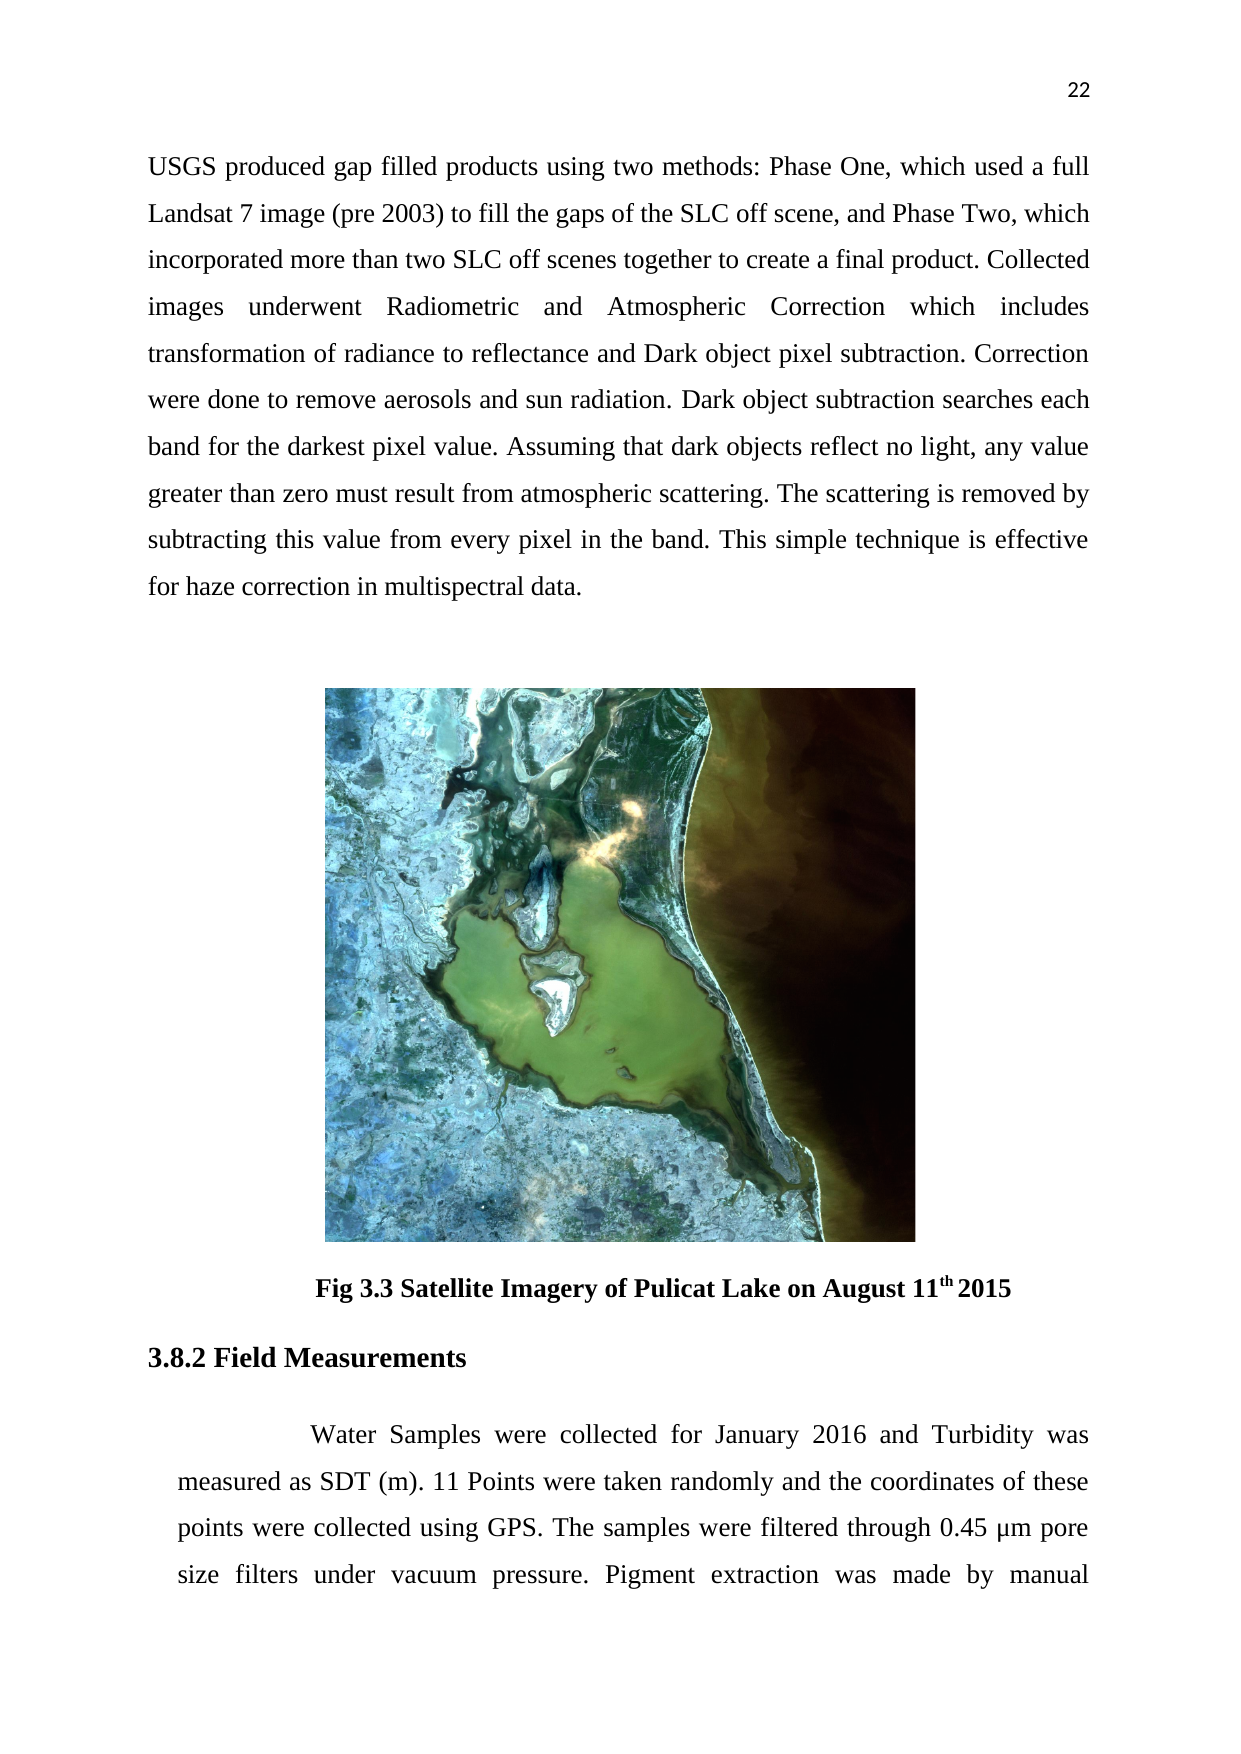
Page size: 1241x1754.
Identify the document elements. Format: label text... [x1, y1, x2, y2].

text Fig 3.3 Satellite Imagery of Pulicat Lake on August 11th 2015 [236, 1272, 1090, 1303]
subtitle 3.8.2 Field Measurements [148, 1340, 1090, 1373]
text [148, 150, 1090, 601]
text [177, 1418, 1090, 1589]
picture [325, 688, 916, 1242]
